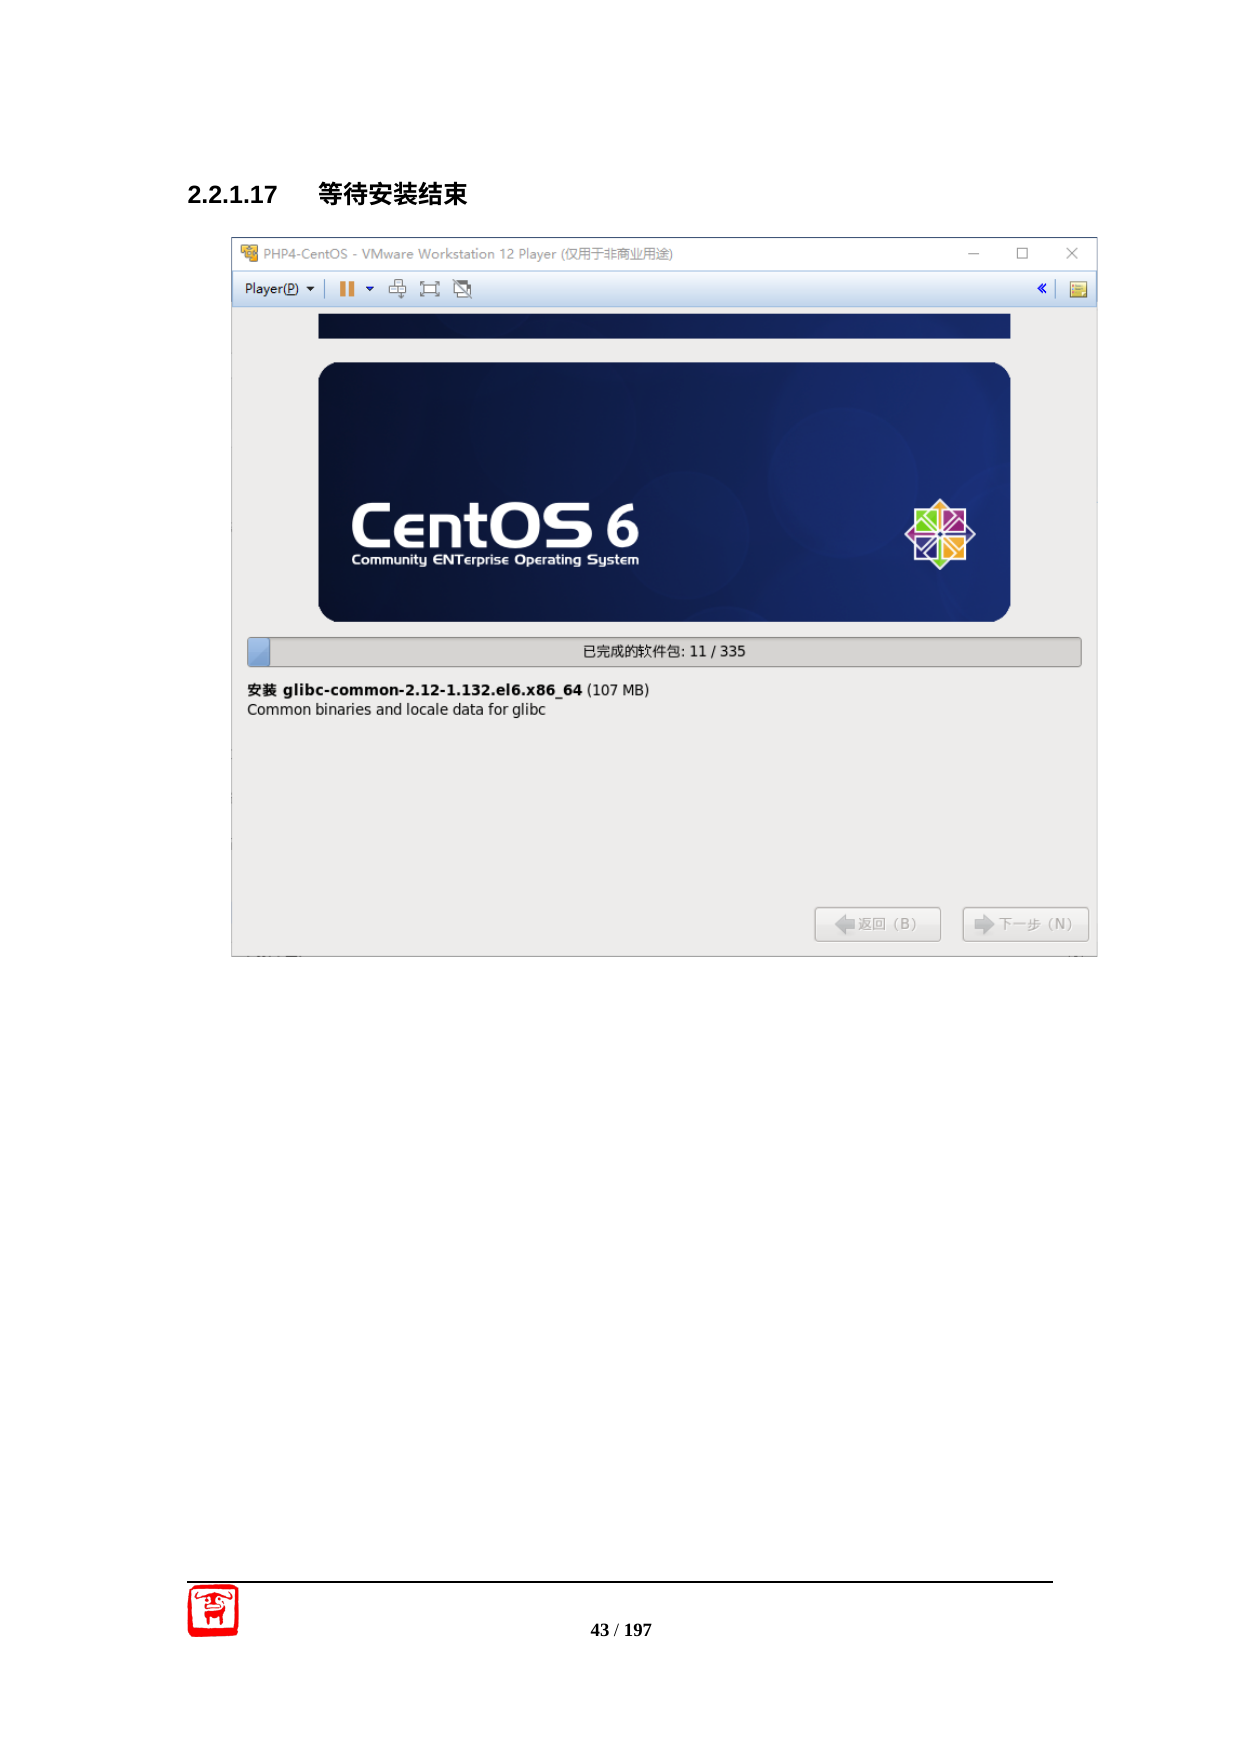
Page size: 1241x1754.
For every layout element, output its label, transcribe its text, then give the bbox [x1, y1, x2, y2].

picture [231, 237, 1098, 957]
subtitle 等待安装结束 [187, 160, 1053, 225]
picture [187, 1584, 239, 1637]
